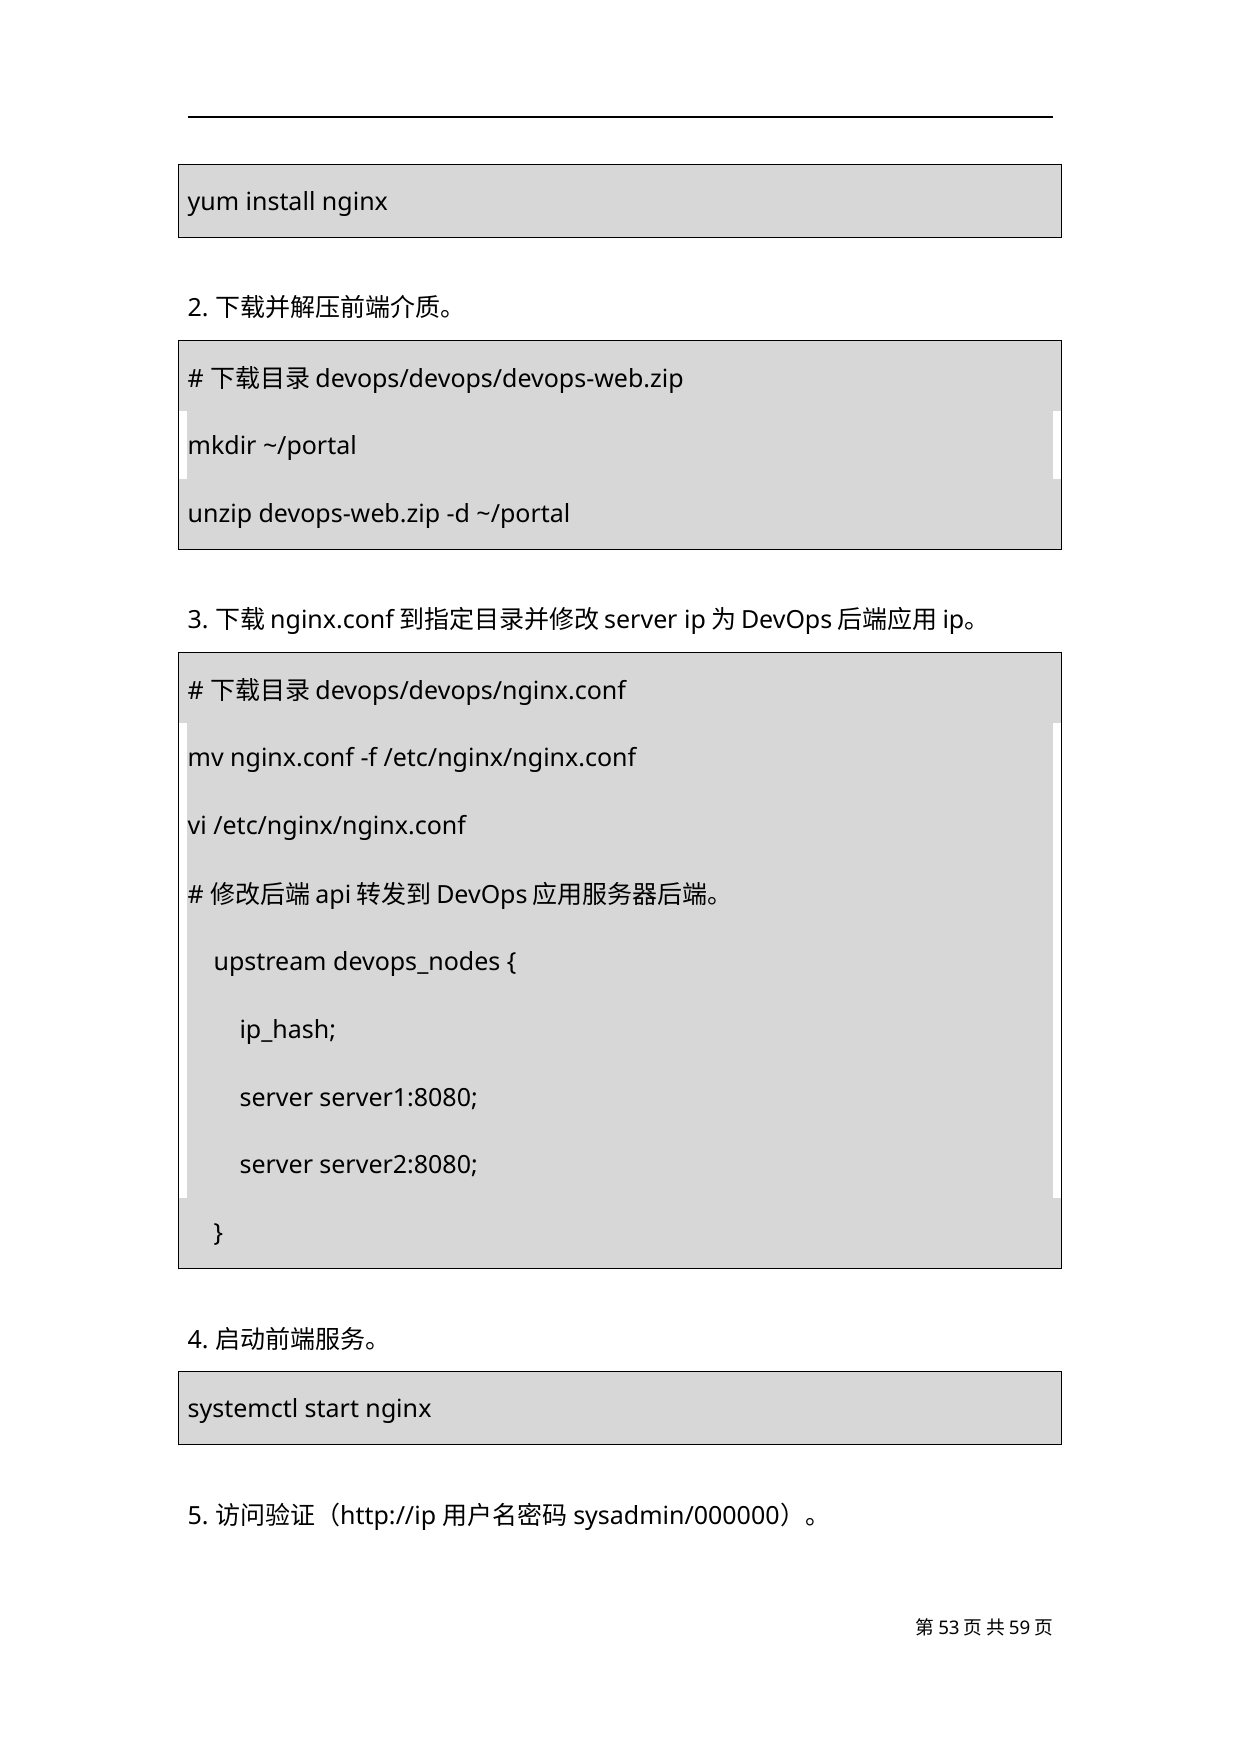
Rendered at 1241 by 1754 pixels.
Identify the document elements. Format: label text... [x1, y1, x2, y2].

text unzip devops-web.zip -d ~/portal [179, 476, 1061, 549]
text # 下载目录devops/devops/devops-web.zip [179, 341, 1061, 411]
text yum install nginx [179, 165, 1061, 237]
text upstream devops_nodes { [187, 927, 1053, 994]
text mv nginx.conf -f /etc/nginx/nginx.conf [187, 723, 1053, 791]
text server server2:8080; [187, 1130, 1053, 1195]
text mkdir ~/portal [187, 411, 1053, 476]
text # 下载目录devops/devops/nginx.conf [179, 653, 1061, 723]
text } [179, 1195, 1061, 1268]
list 访问验证（http://ip 用户名密码 sysadmin/000000）。 [187, 1479, 1053, 1547]
text systemctl start nginx [179, 1372, 1061, 1444]
text vi /etc/nginx/nginx.conf [187, 791, 1053, 859]
text # 修改后端api转发到DevOps应用服务器后端。 [187, 859, 1053, 927]
text server server1:8080; [187, 1062, 1053, 1130]
list 下载nginx.conf到指定目录并修改server ip为DevOps后端应用ip。 [187, 584, 1053, 652]
list 下载并解压前端介质。 [187, 272, 1053, 340]
list 启动前端服务。 [187, 1303, 1053, 1371]
text ip_hash; [187, 994, 1053, 1062]
